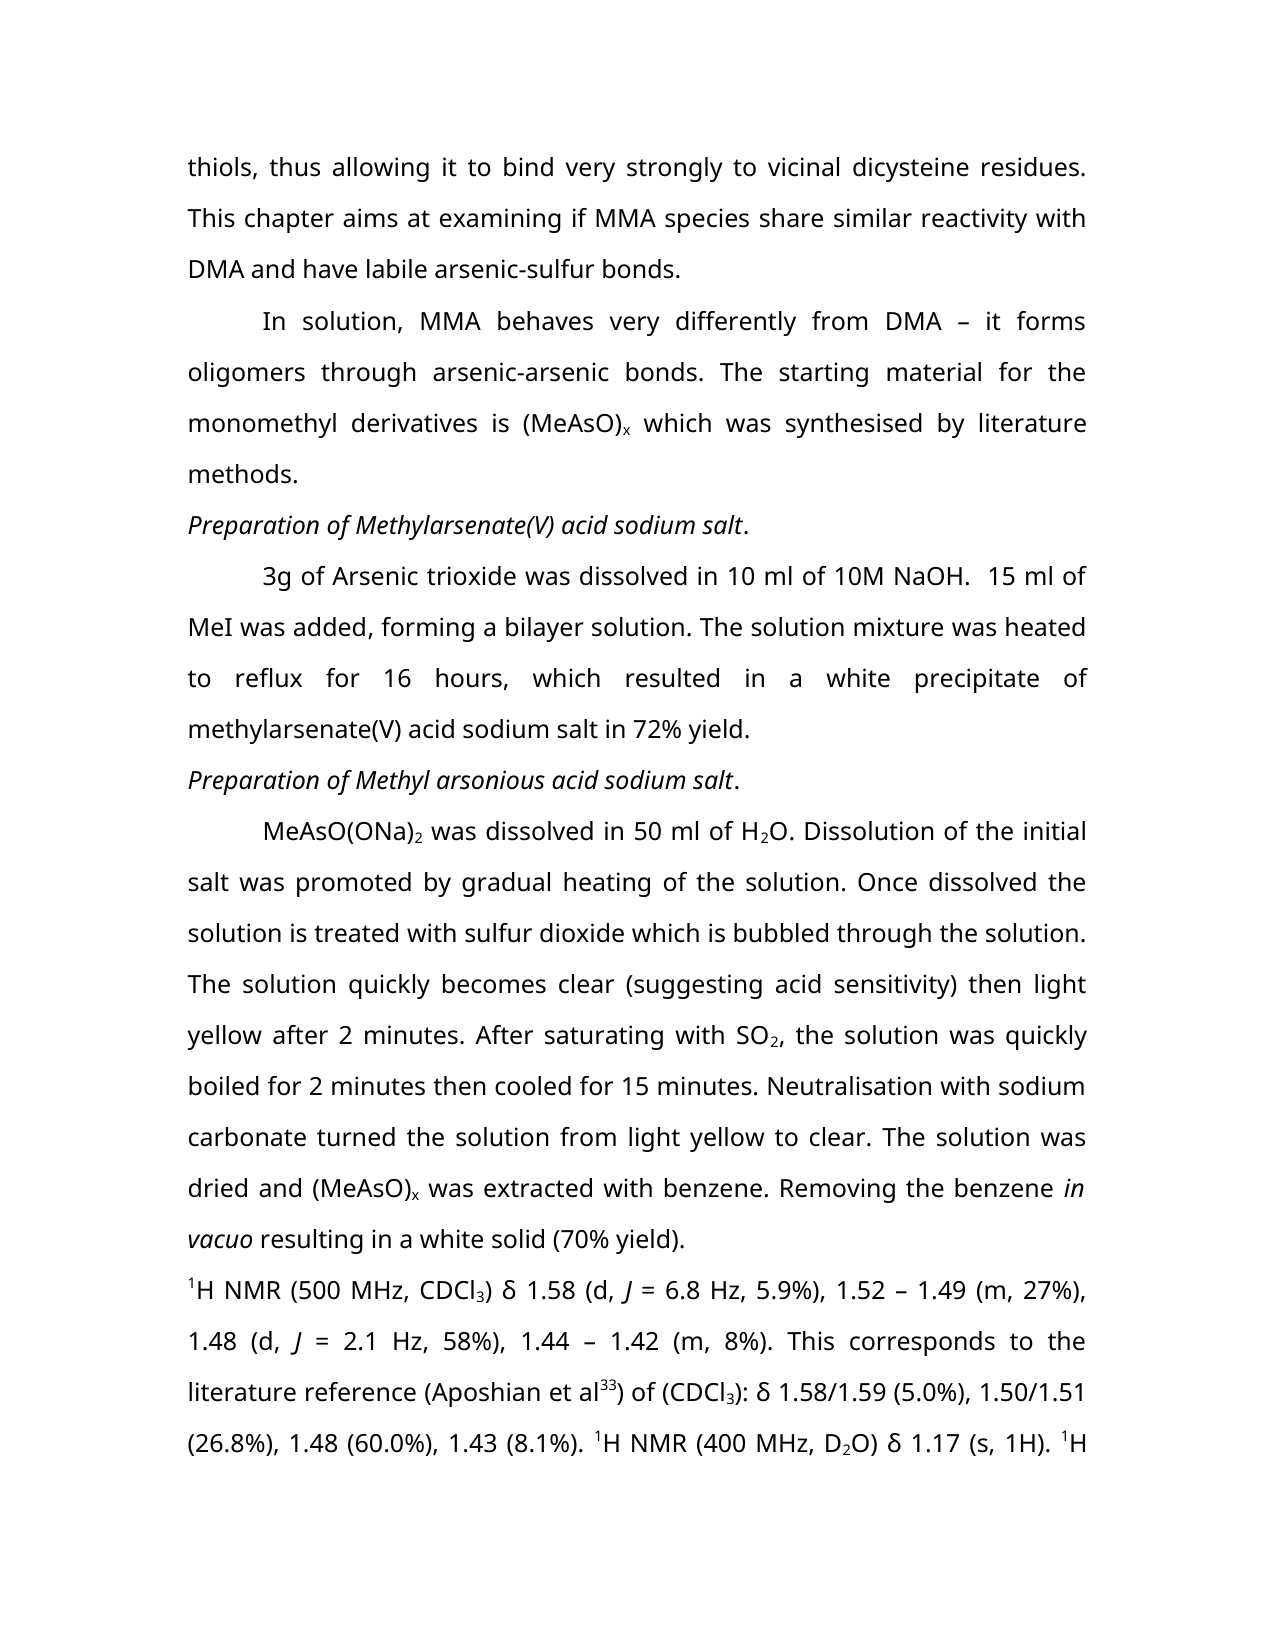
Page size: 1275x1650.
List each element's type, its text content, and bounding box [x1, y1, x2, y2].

text In solution, MMA behaves very differently from DMA – it forms oligomers through arsenic-arsenic bonds. The starting material for the monomethyl derivatives is (MeAsO)x which was synthesised by literature methods. [187, 303, 1087, 490]
text Preparation of Methyl arsonious acid sodium salt. [187, 762, 1087, 797]
text MeAsO(ONa)2 was dissolved in 50 ml of H2O. Dissolution of the initial salt was promoted by gradual heating of the solution. Once dissolved the solution is treated with sulfur dioxide which is bubbled through the solution. The solution quickly becomes clear (suggesting acid sensitivity) then light yellow after 2 minutes. After saturating with SO2, the solution was quickly boiled for 2 minutes then cooled for 15 minutes. Neutralisation with sodium carbonate turned the solution from light yellow to clear. The solution was dried and (MeAsO)x was extracted with benzene. Removing the benzene in vacuo resulting in a white solid (70% yield). [187, 813, 1087, 1256]
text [187, 150, 1087, 286]
text 3g of Arsenic trioxide was dissolved in 10 ml of 10M NaOH. 15 ml of MeI was added, forming a bilayer solution. The solution mixture was heated to reflux for 16 hours, which resulted in a white precipitate of methylarsenate(V) acid sodium salt in 72% yield. [187, 558, 1087, 746]
text Preparation of Methylarsenate(V) acid sodium salt. [187, 507, 1087, 541]
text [187, 1273, 1087, 1460]
